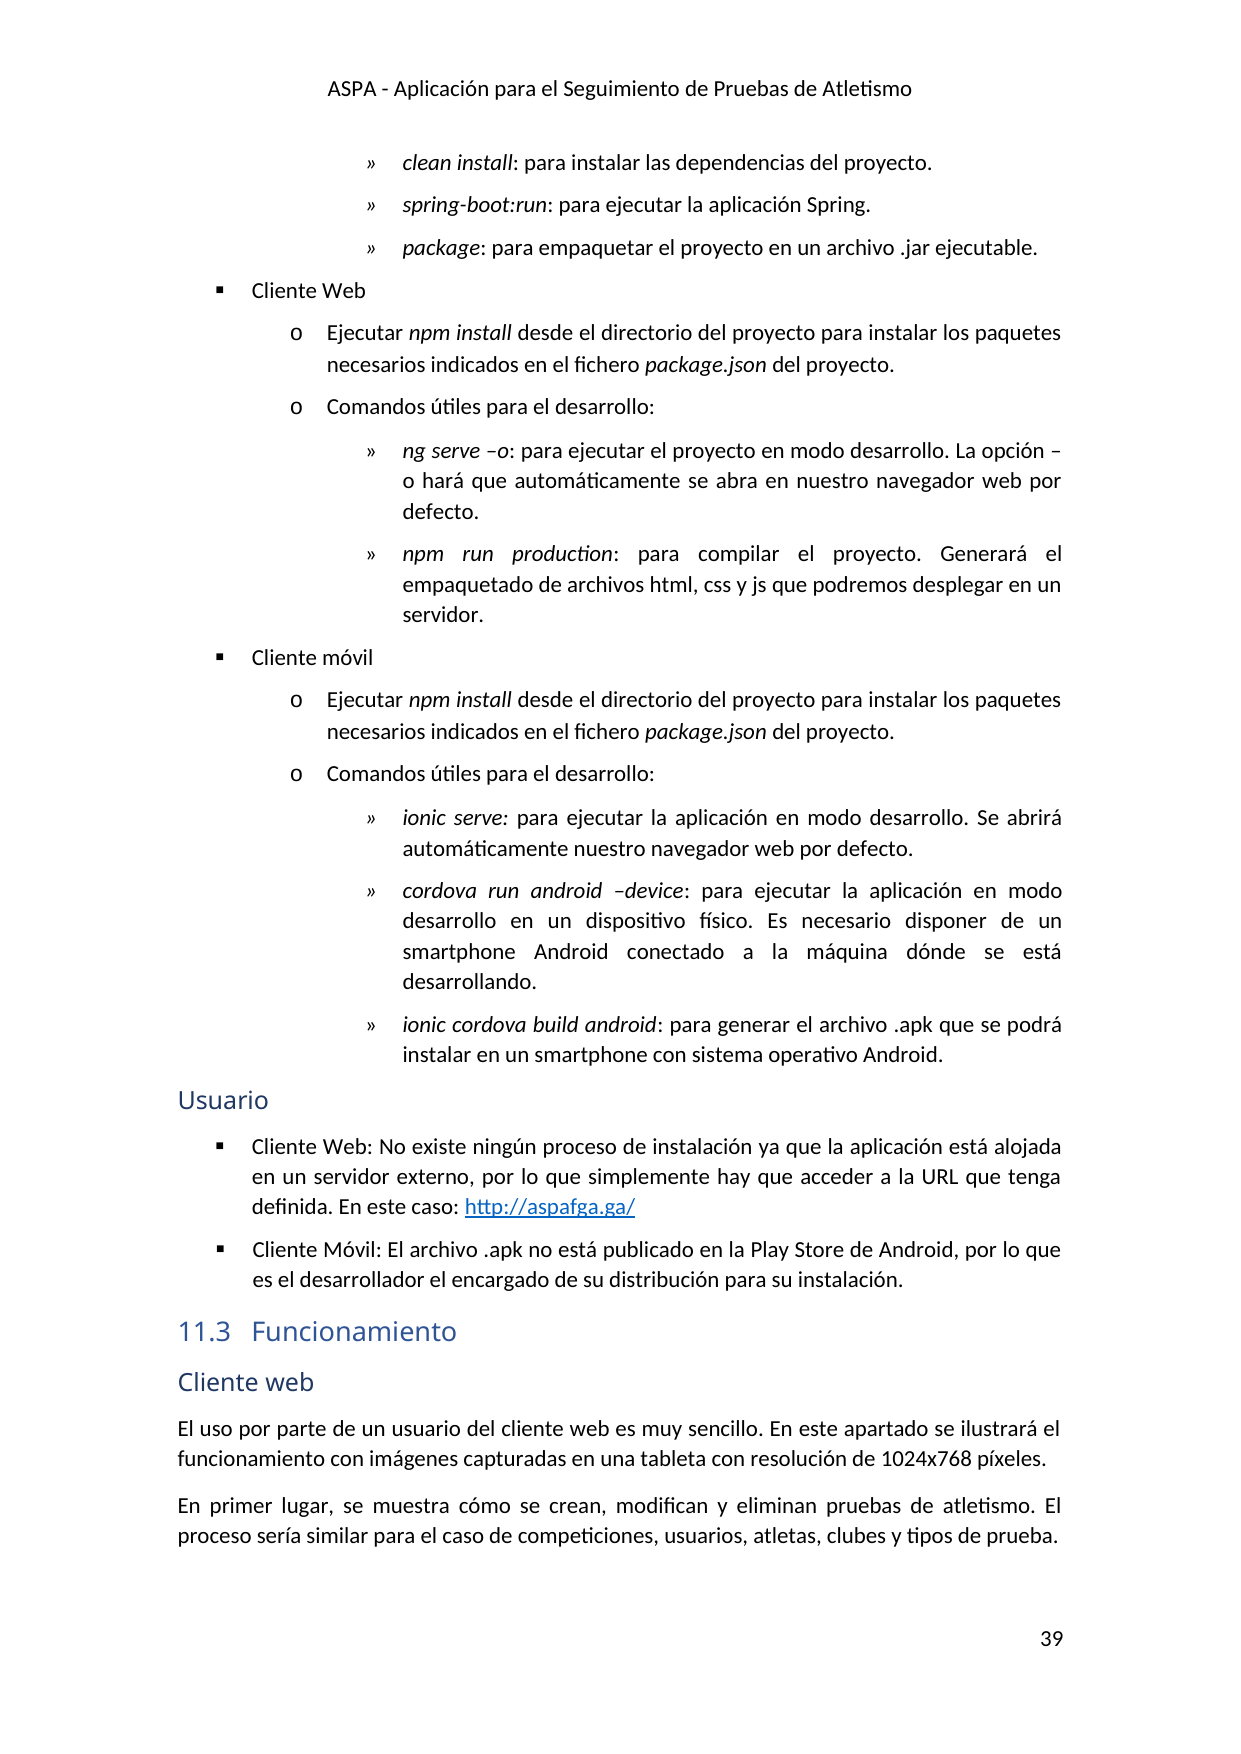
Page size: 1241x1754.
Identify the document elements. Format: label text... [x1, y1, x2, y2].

list ionic serve: para ejecutar la aplicación en modo desarrollo. Se abrirá automáticamente nuestro navegador web por defecto. [365, 803, 1063, 862]
text El uso por parte de un usuario del cliente web es muy sencillo. En este apartado se ilustrará el funcionamiento con imágenes capturadas en una tableta con resolución de 1024x768 píxeles. [177, 1414, 1063, 1472]
list spring-boot:run: para ejecutar la aplicación Spring. [365, 190, 1063, 218]
list ionic cordova build android: para generar el archivo .apk que se podrá instalar en un smartphone con sistema operativo Android. [365, 1010, 1063, 1068]
text En primer lugar, se muestra cómo se crean, modifican y eliminan pruebas de atletismo. El proceso sería similar para el caso de competiciones, usuarios, atletas, clubes y tipos de prueba. [177, 1491, 1063, 1549]
list npm run production: para compilar el proyecto. Generará el empaquetado de archivos html, css y js que podremos desplegar en un servidor. [365, 539, 1063, 628]
list Ejecutar npm install desde el directorio del proyecto para instalar los paquetes necesarios indicados en el fichero package.json del proyecto. [289, 318, 1063, 378]
subtitle Usuario [177, 1083, 1063, 1117]
list Cliente Móvil: El archivo .apk no está publicado en la Play Store de Android, por lo que es el desarrollador el encargado de su distribución para su instalación. [215, 1235, 1063, 1293]
list Cliente móvil [214, 643, 1063, 671]
list Comandos útiles para el desarrollo: [289, 392, 1063, 422]
list Cliente Web: No existe ningún proceso de instalación ya que la aplicación está alojada en un servidor externo, por lo que simplemente hay que acceder a la URL que tenga definida. En este caso: http://aspafga.ga/ [214, 1132, 1063, 1220]
list cordova run android –device: para ejecutar la aplicación en modo desarrollo en un dispositivo físico. Es necesario disponer de un smartphone Android conectado a la máquina dónde se está desarrollando. [365, 876, 1063, 995]
list Cliente Web [214, 276, 1063, 304]
list package: para empaquetar el proyecto en un archivo .jar ejecutable. [365, 233, 1063, 261]
list Ejecutar npm install desde el directorio del proyecto para instalar los paquetes necesarios indicados en el fichero package.json del proyecto. [289, 685, 1063, 745]
list Comandos útiles para el desarrollo: [289, 759, 1063, 789]
list ng serve –o: para ejecutar el proyecto en modo desarrollo. La opción –o hará que automáticamente se abra en nuestro navegador web por defecto. [365, 436, 1063, 525]
list clean install: para instalar las dependencias del proyecto. [365, 148, 1063, 176]
subtitle Funcionamiento [177, 1312, 1063, 1349]
subtitle Cliente web [177, 1364, 1063, 1398]
